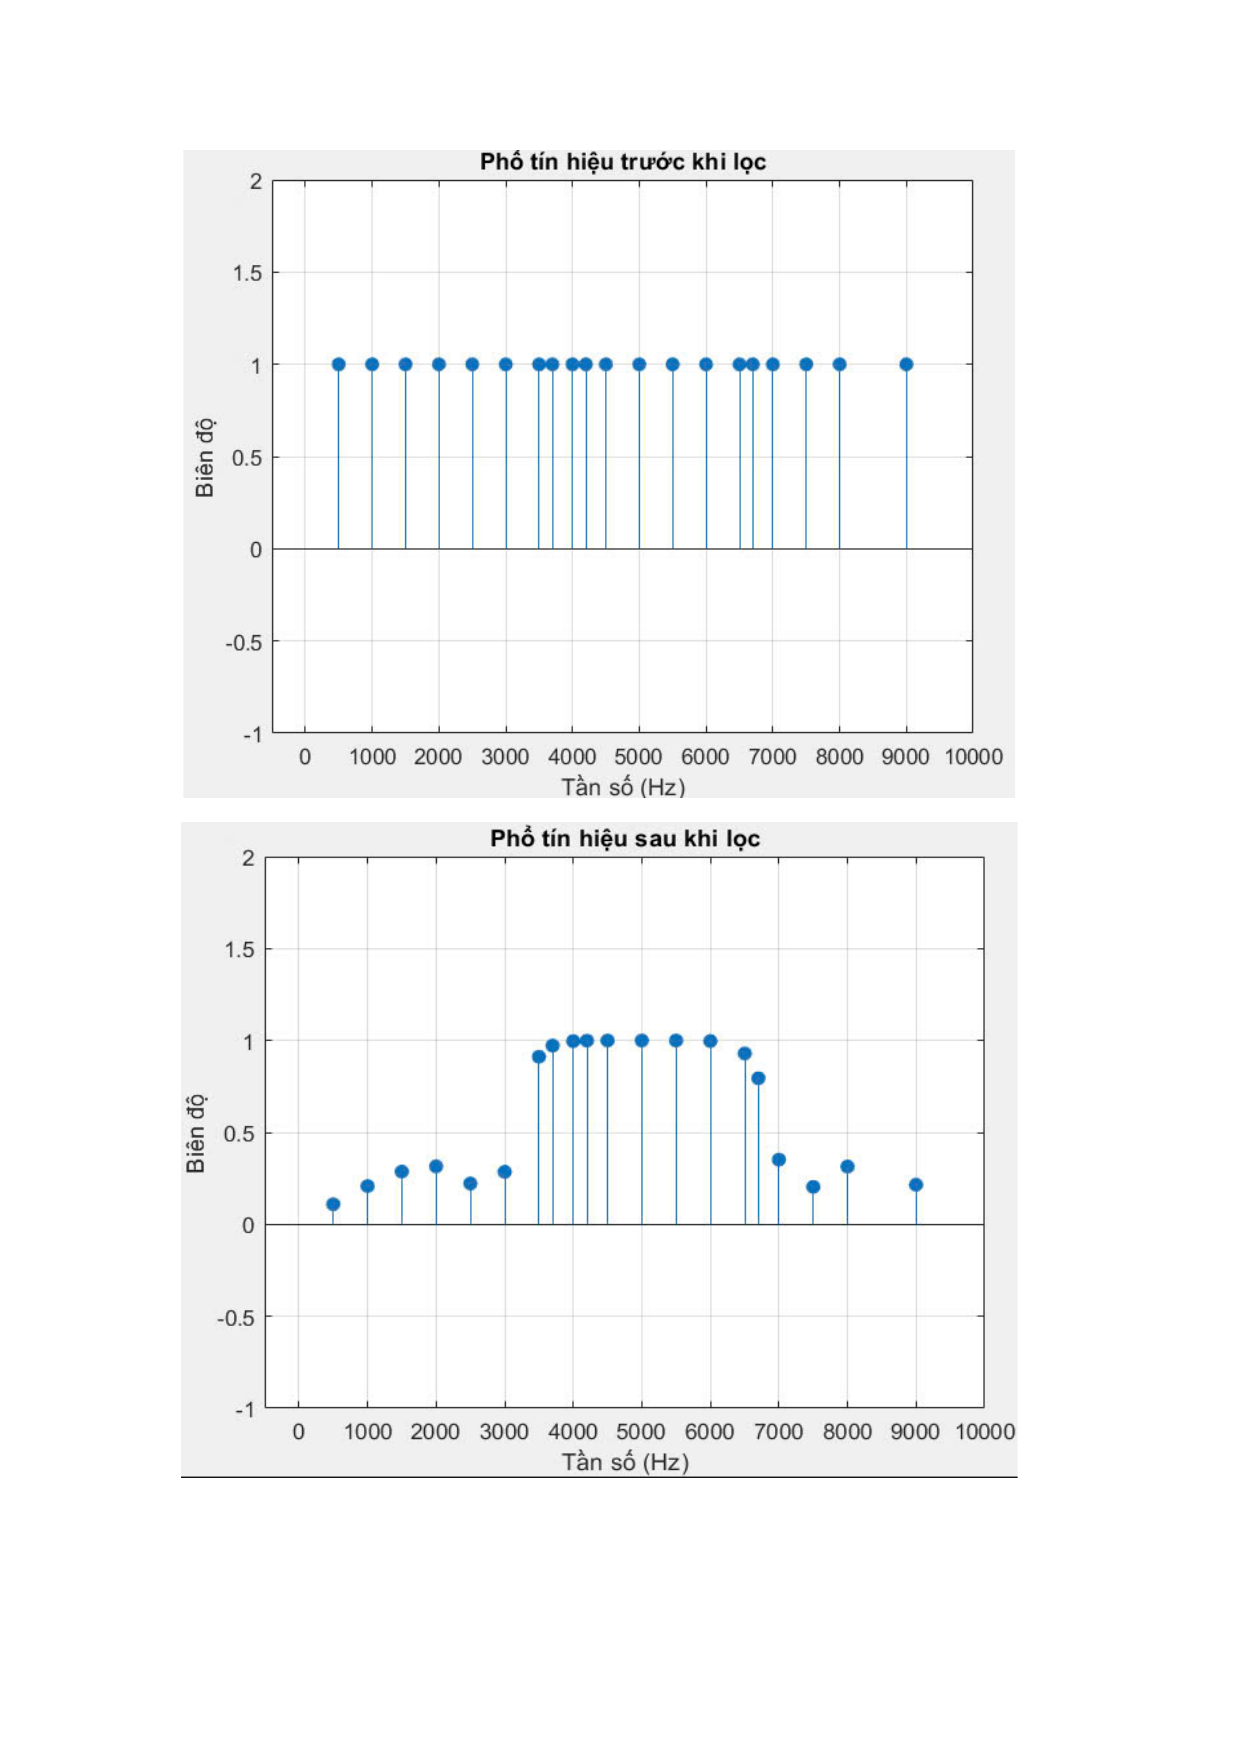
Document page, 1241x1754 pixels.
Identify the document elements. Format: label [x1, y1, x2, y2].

picture [181, 822, 1018, 1478]
picture [183, 150, 1016, 798]
